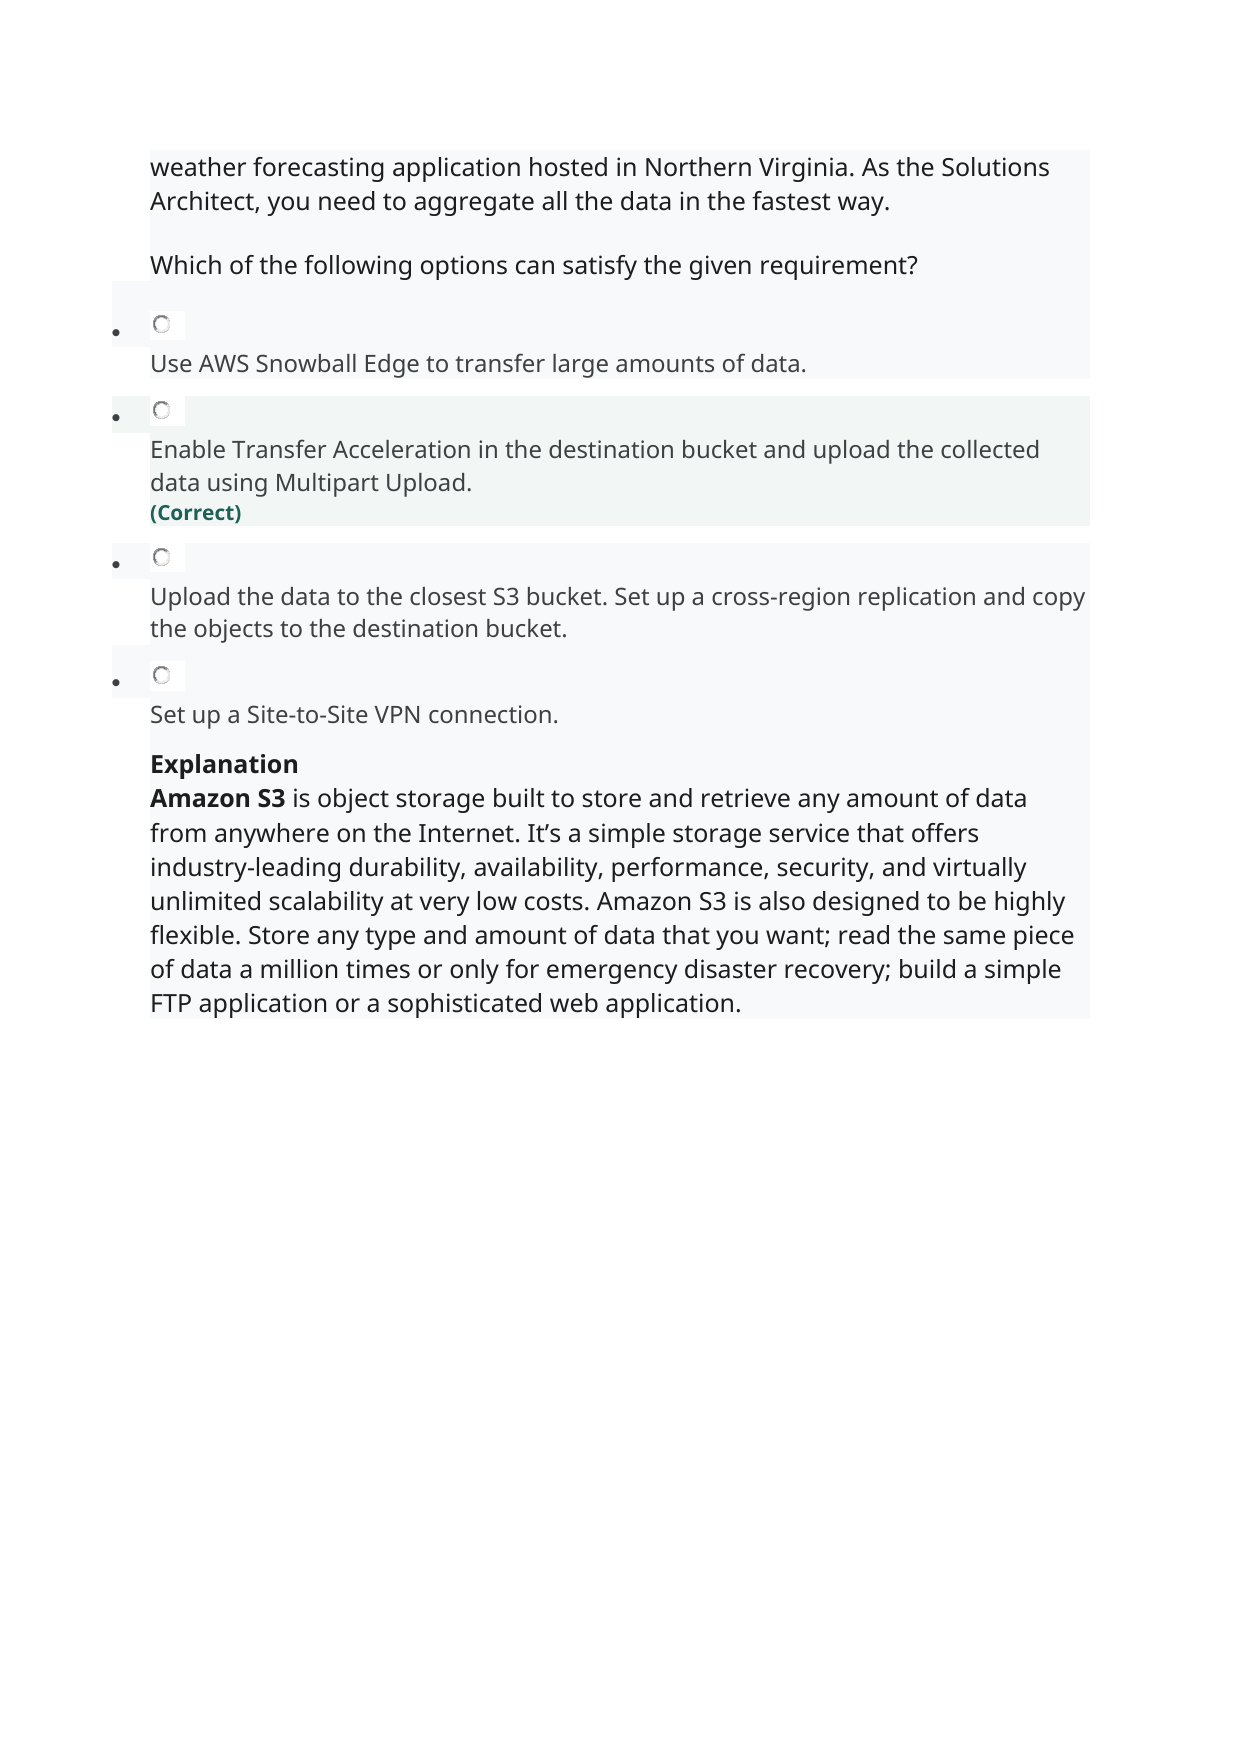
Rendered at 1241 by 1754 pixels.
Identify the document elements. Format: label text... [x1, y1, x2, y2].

list ​ [112, 543, 1090, 579]
text Explanation [150, 747, 1090, 781]
list ​ [112, 396, 1090, 433]
list ​ [112, 661, 1090, 698]
text Upload the data to the closest S3 bucket. Set up a cross-region replication and copy the objects to the destination bucket. [150, 579, 1090, 645]
text Set up a Site-to-Site VPN connection. [150, 698, 1090, 730]
text (Correct) [150, 498, 1090, 526]
text Which of the following options can satisfy the given requirement? [150, 247, 1090, 281]
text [150, 150, 1090, 218]
text Enable Transfer Acceleration in the destination bucket and upload the collected data using Multipart Upload. [150, 433, 1090, 498]
text Amazon S3 is object storage built to store and retrieve any amount of data from anywhere on the Internet. It’s a simple storage service that offers industry-leading durability, availability, performance, security, and virtually unlimited scalability at very low costs. Amazon S3 is also designed to be highly flexible. Store any type and amount of data that you want; read the same piece of data a million times or only for emergency disaster recovery; build a simple FTP application or a sophisticated web application. [150, 781, 1090, 1019]
text Use AWS Snowball Edge to transfer large amounts of data. [150, 347, 1090, 379]
list ​ [112, 311, 1090, 347]
